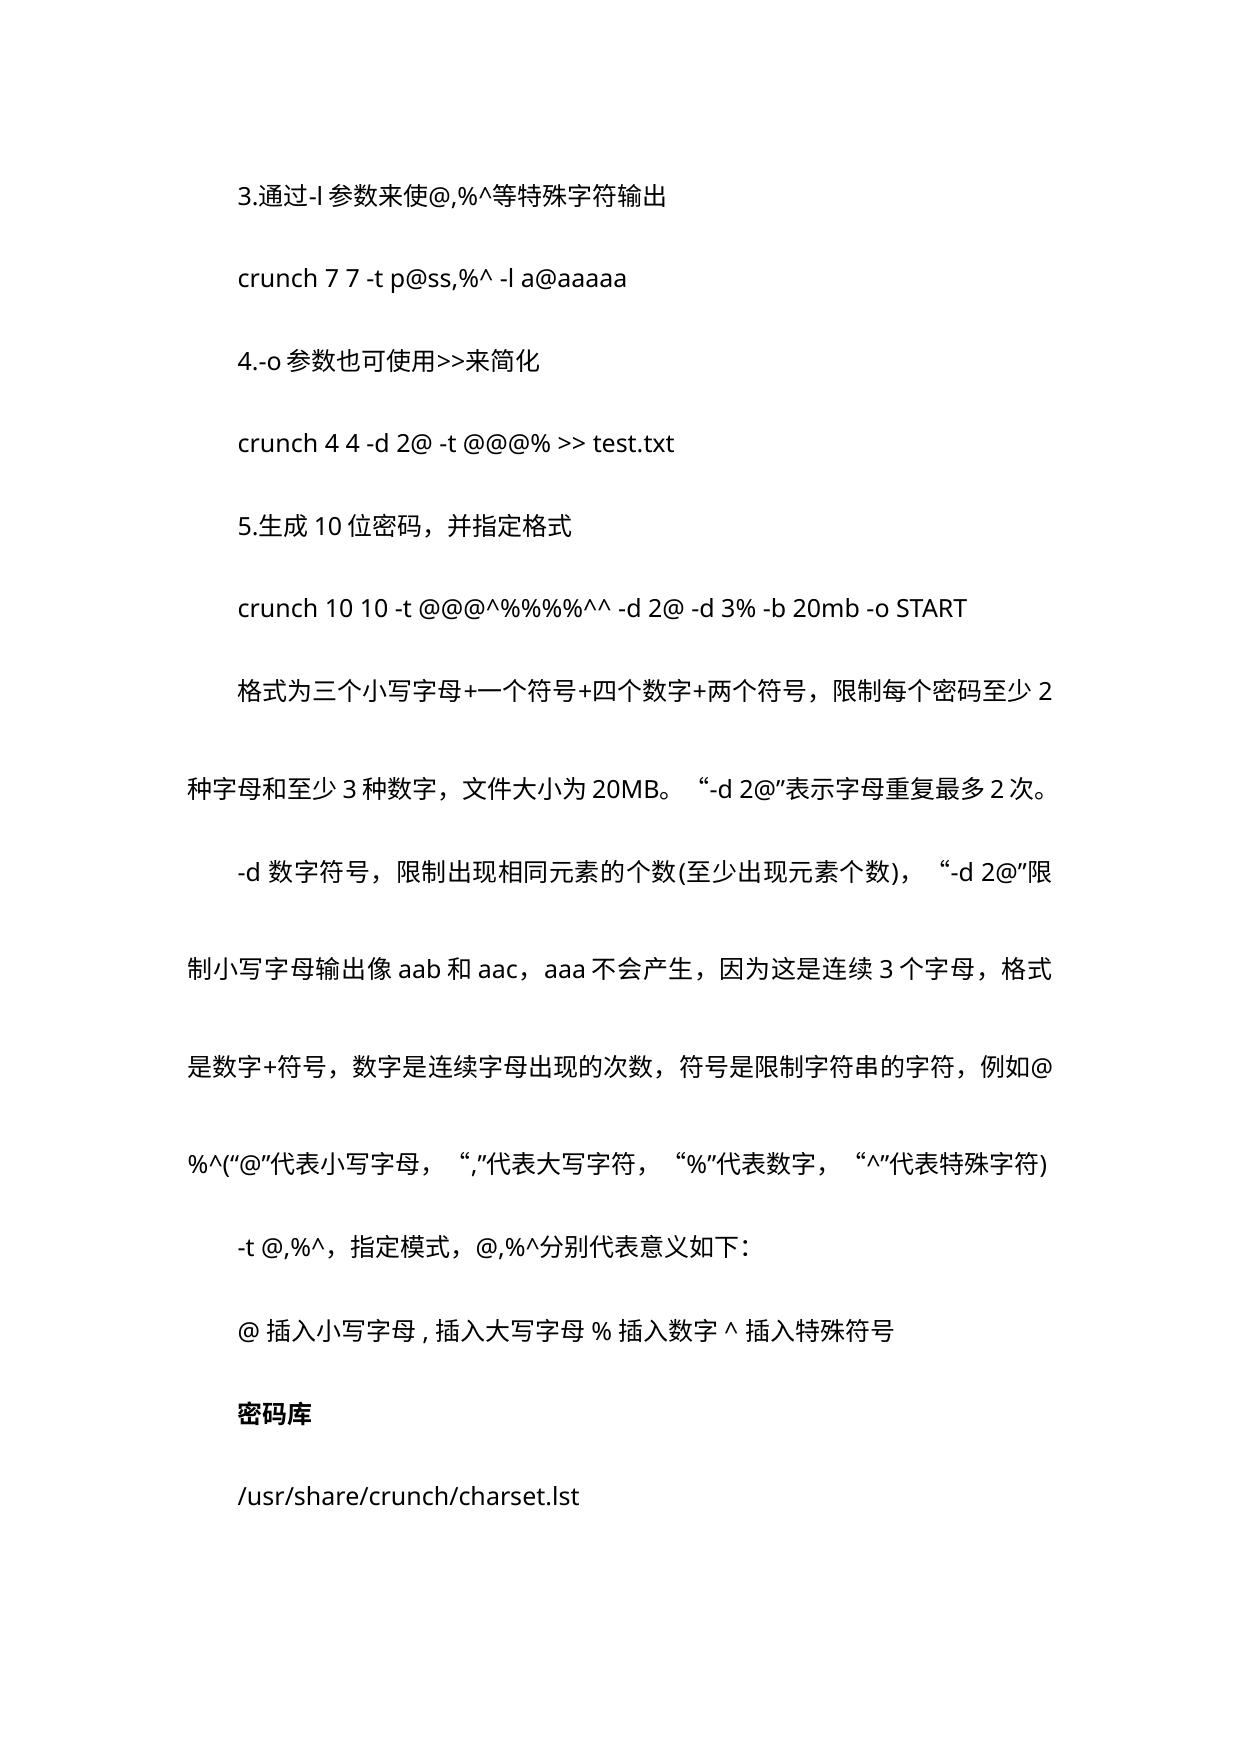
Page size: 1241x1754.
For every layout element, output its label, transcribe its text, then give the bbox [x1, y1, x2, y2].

text -d 数字符号，限制出现相同元素的个数(至少出现元素个数)，“-d 2@”限制小写字母输出像aab和aac，aaa不会产生，因为这是连续3个字母，格式是数字+符号，数字是连续字母出现的次数，符号是限制字符串的字符，例如@,%^(“@”代表小写字母，“,”代表大写字符，“%”代表数字，“^”代表特殊字符) [187, 838, 1053, 1195]
text @ 插入小写字母 , 插入大写字母 % 插入数字 ^ 插入特殊符号 [187, 1297, 1053, 1362]
text crunch 4 4 -d 2@ -t @@@% >> test.txt [187, 410, 1053, 475]
text 5.生成10位密码，并指定格式 [187, 492, 1053, 557]
text 4.-o参数也可使用>>来简化 [187, 327, 1053, 392]
text 密码库 [187, 1380, 1053, 1445]
text 格式为三个小写字母+一个符号+四个数字+两个符号，限制每个密码至少2种字母和至少3种数字，文件大小为20MB。“-d 2@”表示字母重复最多2次。 [187, 657, 1053, 820]
text crunch 7 7 -t p@ss,%^ -l a@aaaaa [187, 245, 1053, 310]
text 3.通过-l参数来使@,%^等特殊字符输出 [187, 162, 1053, 227]
text crunch 10 10 -t @@@^%%%%^^ -d 2@ -d 3% -b 20mb -o START [187, 575, 1053, 640]
text -t @,%^，指定模式，@,%^分别代表意义如下： [187, 1213, 1053, 1278]
text /usr/share/crunch/charset.lst [187, 1463, 1053, 1528]
